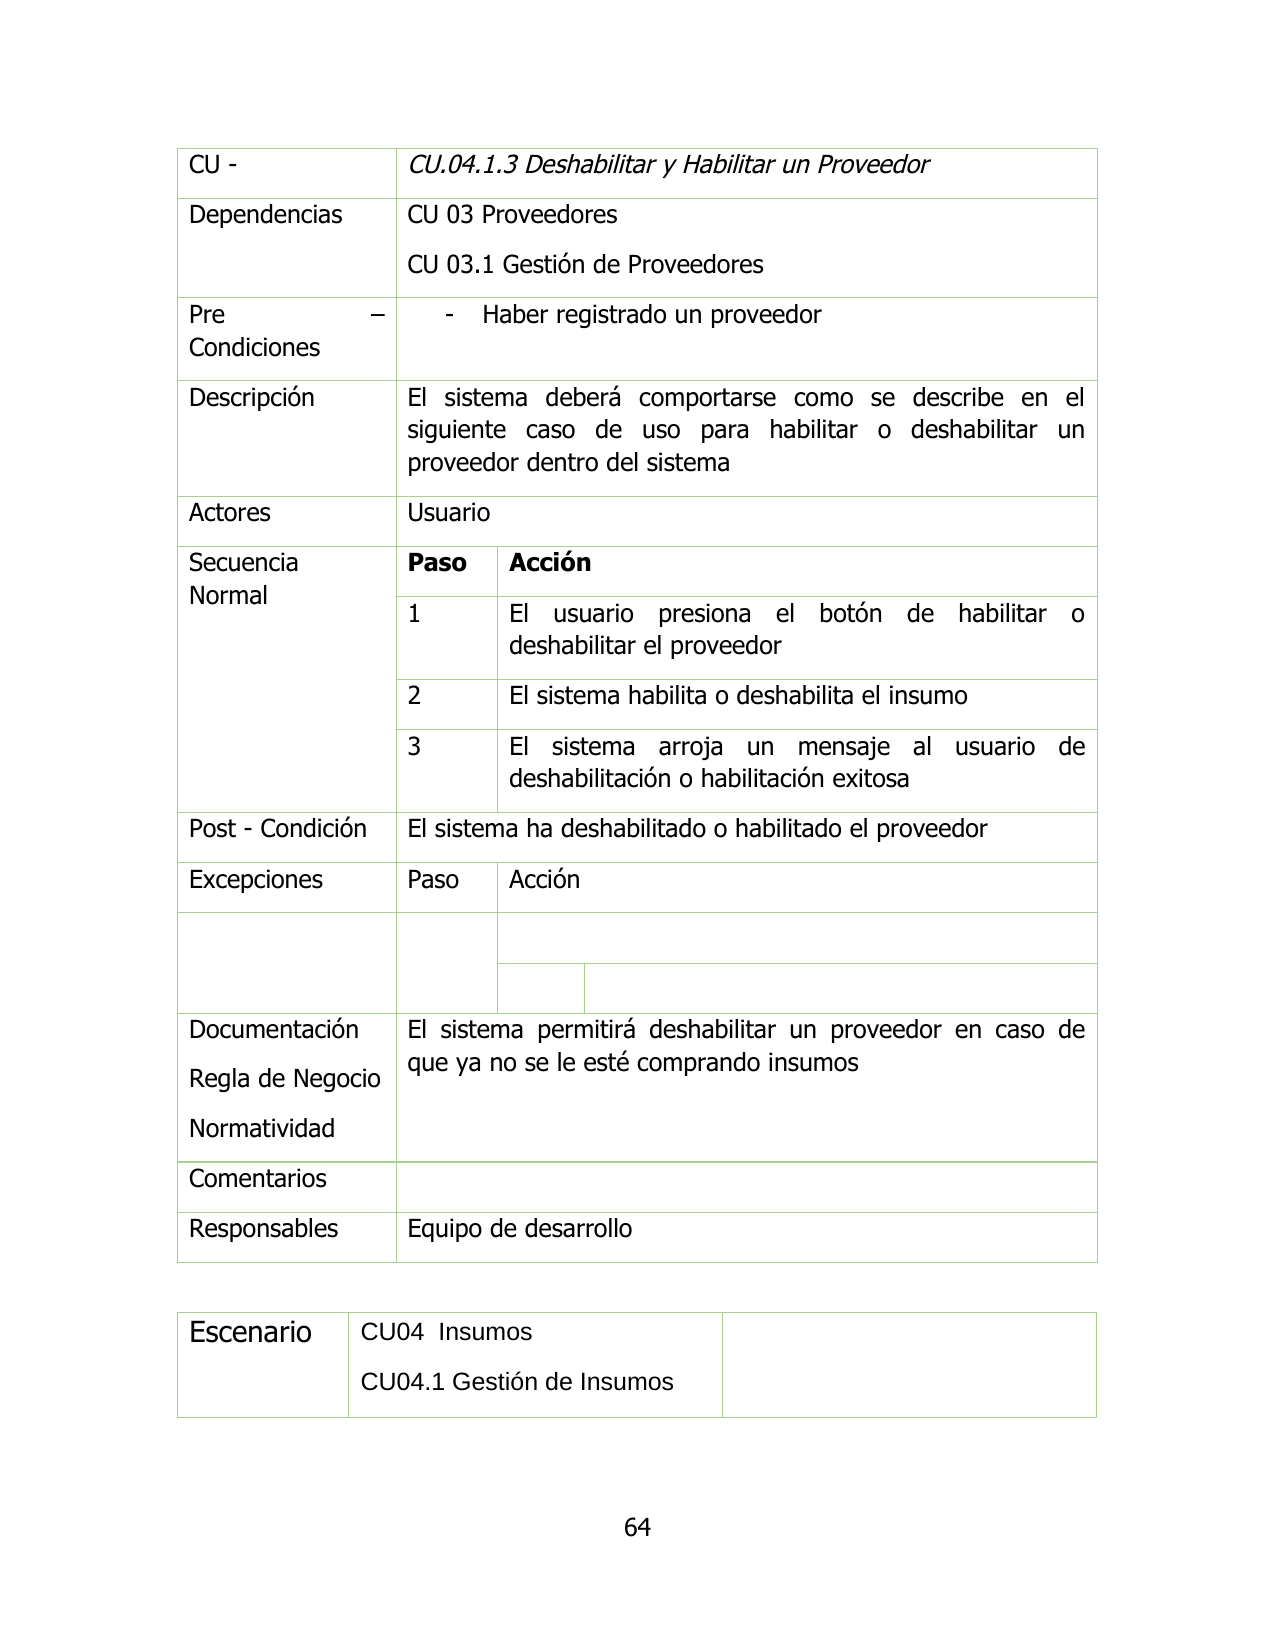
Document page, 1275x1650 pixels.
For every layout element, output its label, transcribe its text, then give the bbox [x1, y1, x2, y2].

table_cell [397, 1163, 1097, 1212]
table_cell El usuario presiona el botón de habilitar o deshabilitar el proveedor [498, 597, 1097, 679]
table_cell El sistema permitirá deshabilitar un proveedor en caso de que ya no se le esté comprando insumos [397, 1014, 1097, 1161]
table_cell El sistema deberá comportarse como se describe en el siguiente caso de uso para habilitar o deshabilitar un proveedor dentro del sistema [397, 381, 1097, 496]
table_header CU04 Insumos CU04.1 Gestión de Insumos [349, 1313, 722, 1417]
table_header [723, 1313, 1096, 1417]
table_cell Actores [178, 497, 396, 546]
table_cell Descripción [178, 381, 396, 496]
table_cell El sistema habilita o deshabilita el insumo [498, 680, 1097, 729]
table_cell Secuencia Normal [178, 547, 396, 812]
table_cell [397, 913, 497, 1013]
table_cell Acción [498, 863, 1097, 912]
table_cell CU 03 Proveedores CU 03.1 Gestión de Proveedores [397, 199, 1097, 297]
table_cell 1 [397, 597, 497, 679]
table_cell Responsables [178, 1213, 396, 1262]
table_cell Paso [397, 863, 497, 912]
table_cell Haber registrado un proveedor [397, 298, 1097, 380]
table_cell 3 [397, 730, 497, 812]
table_cell Pre – Condiciones [178, 298, 396, 380]
table_header Escenario [178, 1313, 348, 1417]
table_cell Excepciones [178, 863, 396, 912]
table_header CU.04.1.3 Deshabilitar y Habilitar un Proveedor [397, 149, 1097, 198]
table_cell Equipo de desarrollo [397, 1213, 1097, 1262]
table_cell [585, 964, 1097, 1013]
table_cell Post - Condición [178, 813, 396, 862]
table_cell Dependencias [178, 199, 396, 297]
table_cell 2 [397, 680, 497, 729]
table_header CU - [178, 149, 396, 198]
table_cell Acción [498, 547, 1097, 596]
table_cell El sistema arroja un mensaje al usuario de deshabilitación o habilitación exitosa [498, 730, 1097, 812]
table_cell El sistema ha deshabilitado o habilitado el proveedor [397, 813, 1097, 862]
table_cell [178, 913, 396, 1013]
table_cell Comentarios [178, 1163, 396, 1212]
table_cell [498, 964, 584, 1013]
table_cell [498, 913, 1097, 962]
table_cell Usuario [397, 497, 1097, 546]
table_cell Documentación Regla de Negocio Normatividad [178, 1014, 396, 1161]
table_cell Paso [397, 547, 497, 596]
